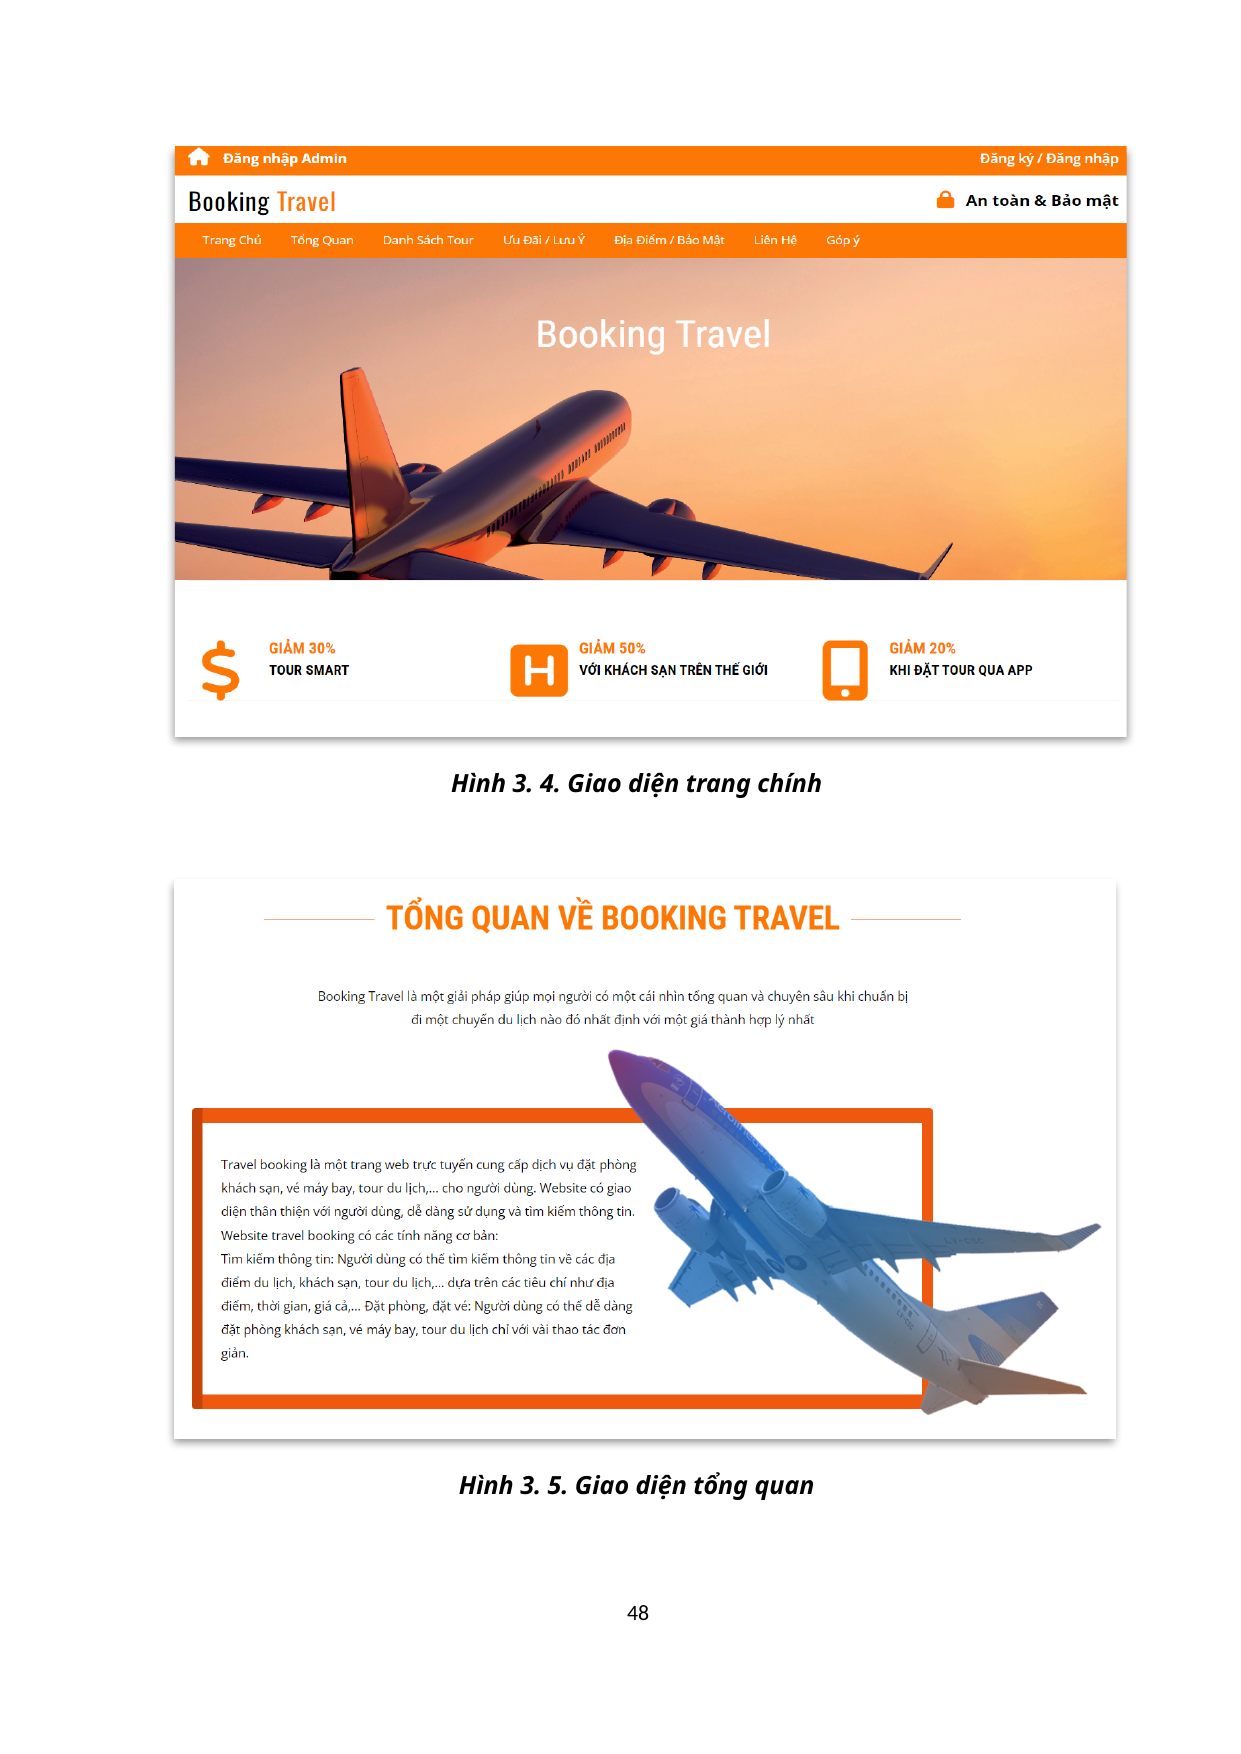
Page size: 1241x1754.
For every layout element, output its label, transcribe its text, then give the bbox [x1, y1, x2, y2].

picture [174, 146, 1127, 737]
text Hình 3. 4. Giao diện trang chính [165, 766, 1110, 800]
picture [174, 879, 1116, 1439]
text Hình 3. 5. Giao diện tổng quan [165, 1468, 1110, 1502]
